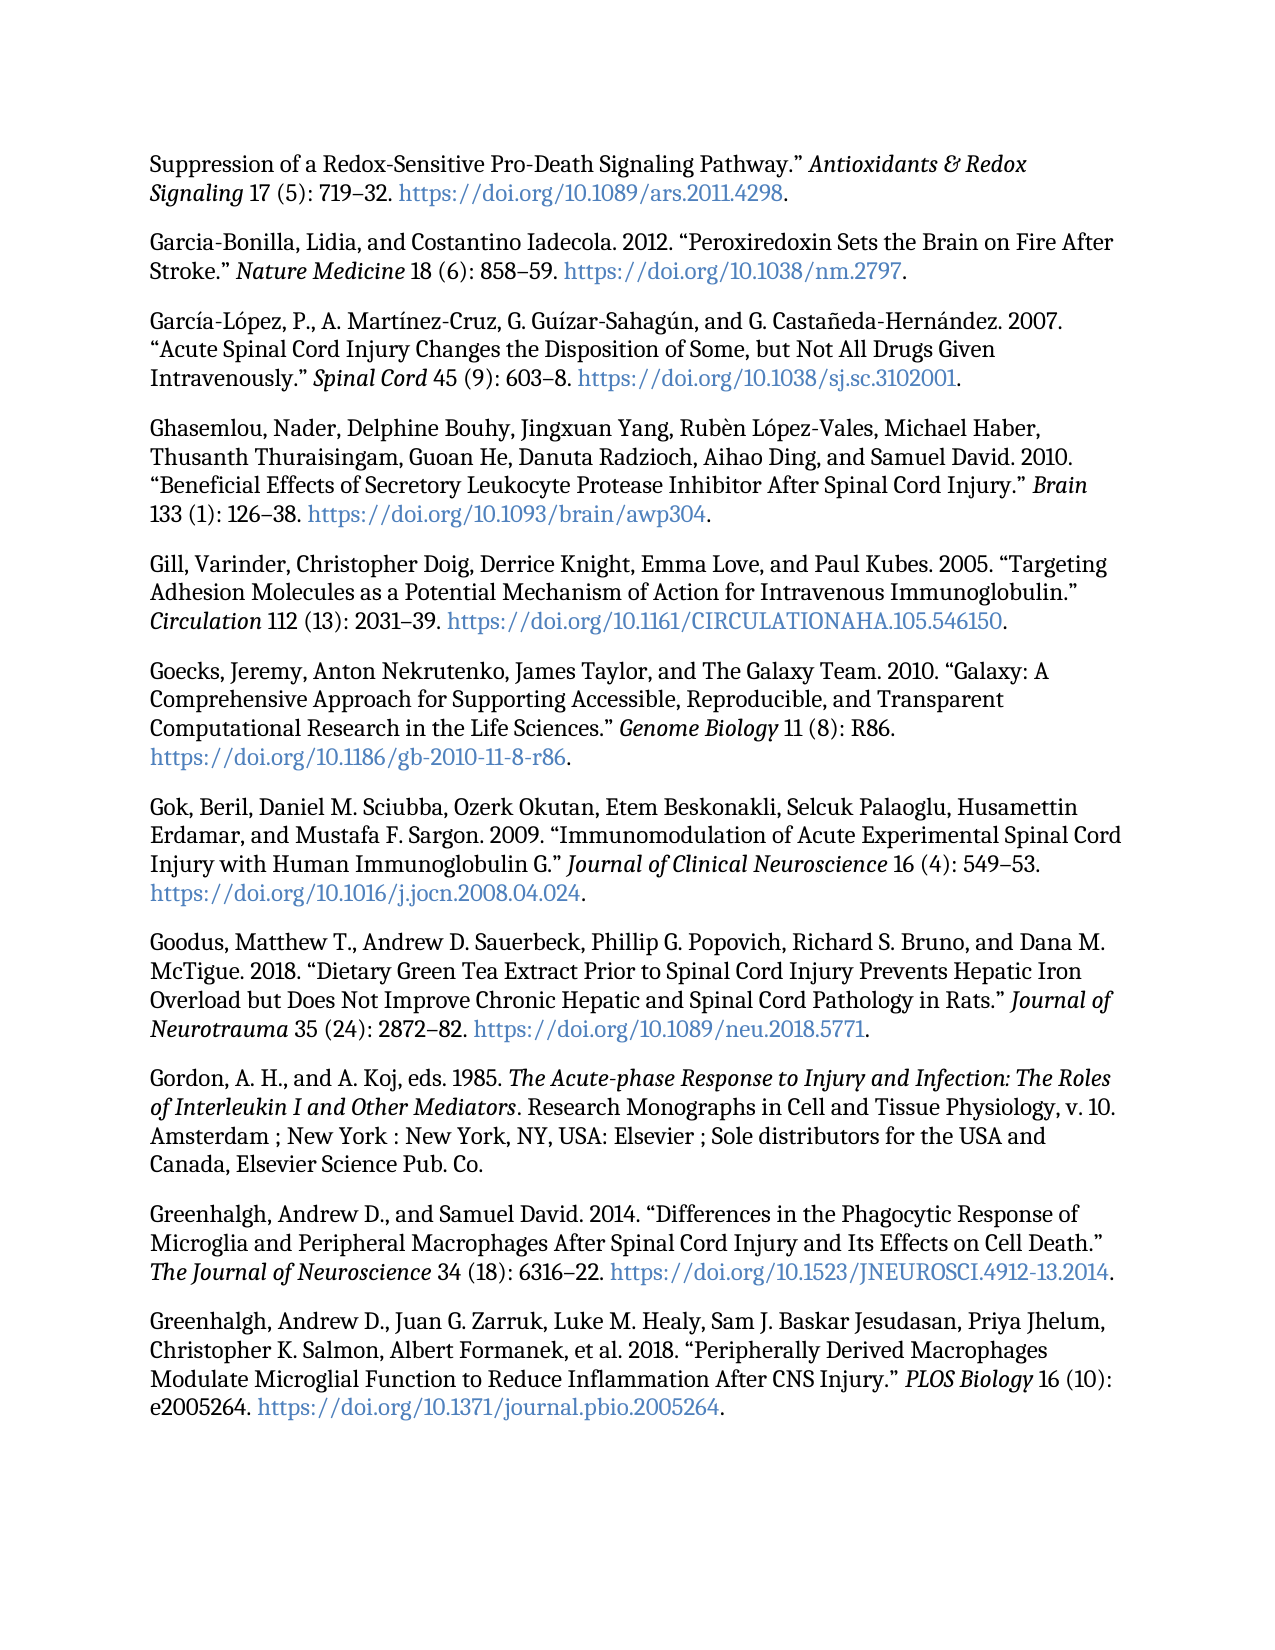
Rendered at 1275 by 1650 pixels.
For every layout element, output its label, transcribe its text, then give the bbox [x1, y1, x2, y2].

text Ghasemlou, Nader, Delphine Bouhy, Jingxuan Yang, Rubèn López-Vales, Michael Haber, Thusanth Thuraisingam, Guoan He, Danuta Radzioch, Aihao Ding, and Samuel David. 2010. “Beneficial Effects of Secretory Leukocyte Protease Inhibitor After Spinal Cord Injury.” Brain 133 (1): 126–38. https://doi.org/10.1093/brain/awp304. [150, 414, 1125, 529]
text Goodus, Matthew T., Andrew D. Sauerbeck, Phillip G. Popovich, Richard S. Bruno, and Dana M. McTigue. 2018. “Dietary Green Tea Extract Prior to Spinal Cord Injury Prevents Hepatic Iron Overload but Does Not Improve Chronic Hepatic and Spinal Cord Pathology in Rats.” Journal of Neurotrauma 35 (24): 2872–82. https://doi.org/10.1089/neu.2018.5771. [150, 928, 1125, 1043]
text Gok, Beril, Daniel M. Sciubba, Ozerk Okutan, Etem Beskonakli, Selcuk Palaoglu, Husamettin Erdamar, and Mustafa F. Sargon. 2009. “Immunomodulation of Acute Experimental Spinal Cord Injury with Human Immunoglobulin G.” Journal of Clinical Neuroscience 16 (4): 549–53. https://doi.org/10.1016/j.jocn.2008.04.024. [150, 792, 1125, 907]
text Gill, Varinder, Christopher Doig, Derrice Knight, Emma Love, and Paul Kubes. 2005. “Targeting Adhesion Molecules as a Potential Mechanism of Action for Intravenous Immunoglobulin.” Circulation 112 (13): 2031–39. https://doi.org/10.1161/CIRCULATIONAHA.105.546150. [150, 549, 1125, 636]
text Greenhalgh, Andrew D., Juan G. Zarruk, Luke M. Healy, Sam J. Baskar Jesudasan, Priya Jhelum, Christopher K. Salmon, Albert Formanek, et al. 2018. “Peripherally Derived Macrophages Modulate Microglial Function to Reduce Inflammation After CNS Injury.” PLOS Biology 16 (10): e2005264. https://doi.org/10.1371/journal.pbio.2005264. [150, 1307, 1125, 1422]
text García-López, P., A. Martínez-Cruz, G. Guízar-Sahagún, and G. Castañeda-Hernández. 2007. “Acute Spinal Cord Injury Changes the Disposition of Some, but Not All Drugs Given Intravenously.” Spinal Cord 45 (9): 603–8. https://doi.org/10.1038/sj.sc.3102001. [150, 307, 1125, 393]
text Gordon, A. H., and A. Koj, eds. 1985. The Acute-phase Response to Injury and Infection: The Roles of Interleukin I and Other Mediators. Research Monographs in Cell and Tissue Physiology, v. 10. Amsterdam ; New York : New York, NY, USA: Elsevier ; Sole distributors for the USA and Canada, Elsevier Science Pub. Co. [150, 1064, 1125, 1179]
text Garcia-Bonilla, Lidia, and Costantino Iadecola. 2012. “Peroxiredoxin Sets the Brain on Fire After Stroke.” Nature Medicine 18 (6): 858–59. https://doi.org/10.1038/nm.2797. [150, 228, 1125, 286]
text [150, 150, 1125, 207]
text Goecks, Jeremy, Anton Nekrutenko, James Taylor, and The Galaxy Team. 2010. “Galaxy: A Comprehensive Approach for Supporting Accessible, Reproducible, and Transparent Computational Research in the Life Sciences.” Genome Biology 11 (8): R86. https://doi.org/10.1186/gb-2010-11-8-r86. [150, 657, 1125, 772]
text Greenhalgh, Andrew D., and Samuel David. 2014. “Differences in the Phagocytic Response of Microglia and Peripheral Macrophages After Spinal Cord Injury and Its Effects on Cell Death.” The Journal of Neuroscience 34 (18): 6316–22. https://doi.org/10.1523/JNEUROSCI.4912-13.2014. [150, 1200, 1125, 1286]
